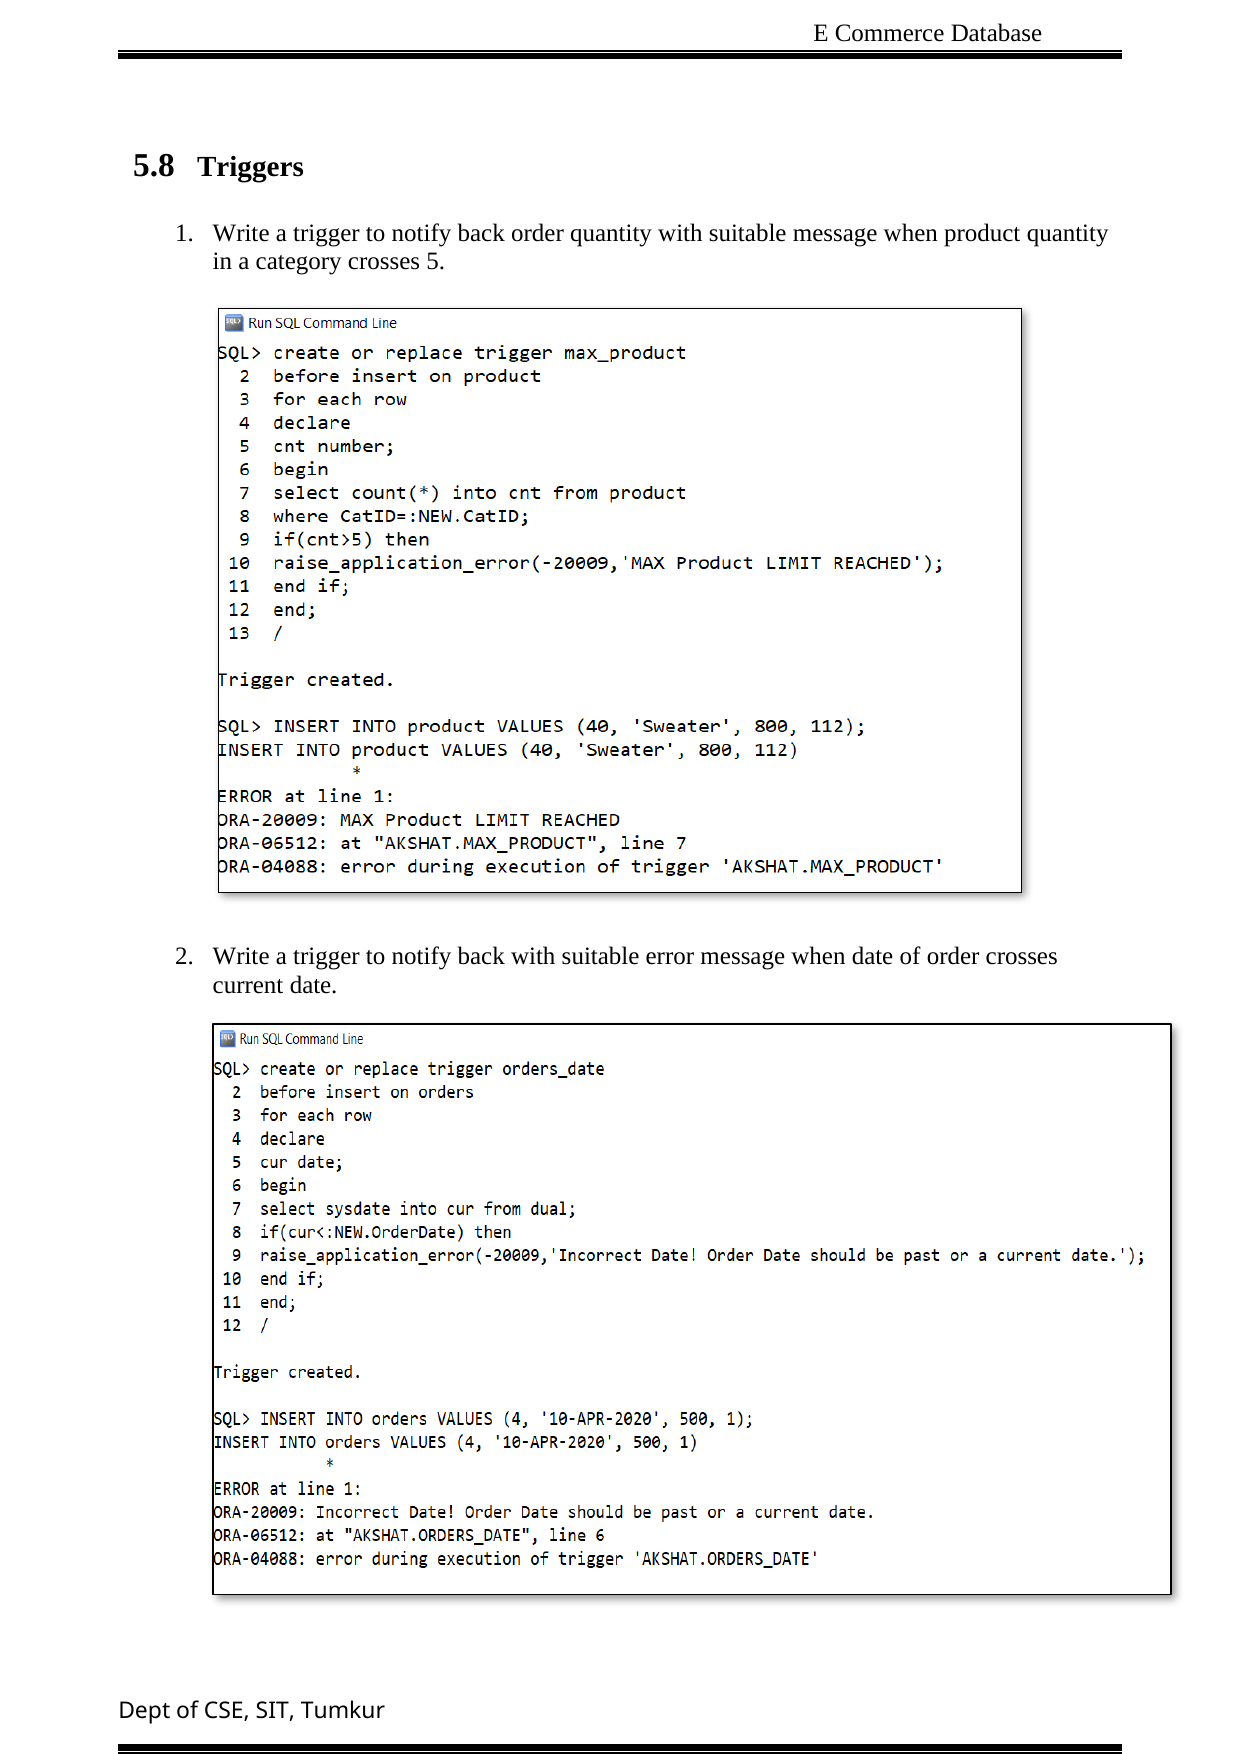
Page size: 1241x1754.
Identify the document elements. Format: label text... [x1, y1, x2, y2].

picture [219, 309, 1021, 892]
picture [214, 1025, 1170, 1594]
list Write a trigger to notify back order quantity with suitable message when product quantity in a category crosses 5. [175, 218, 1122, 275]
list Triggers [133, 146, 1122, 184]
list Write a trigger to notify back with suitable error message when date of order crosses current date. [175, 941, 1122, 998]
